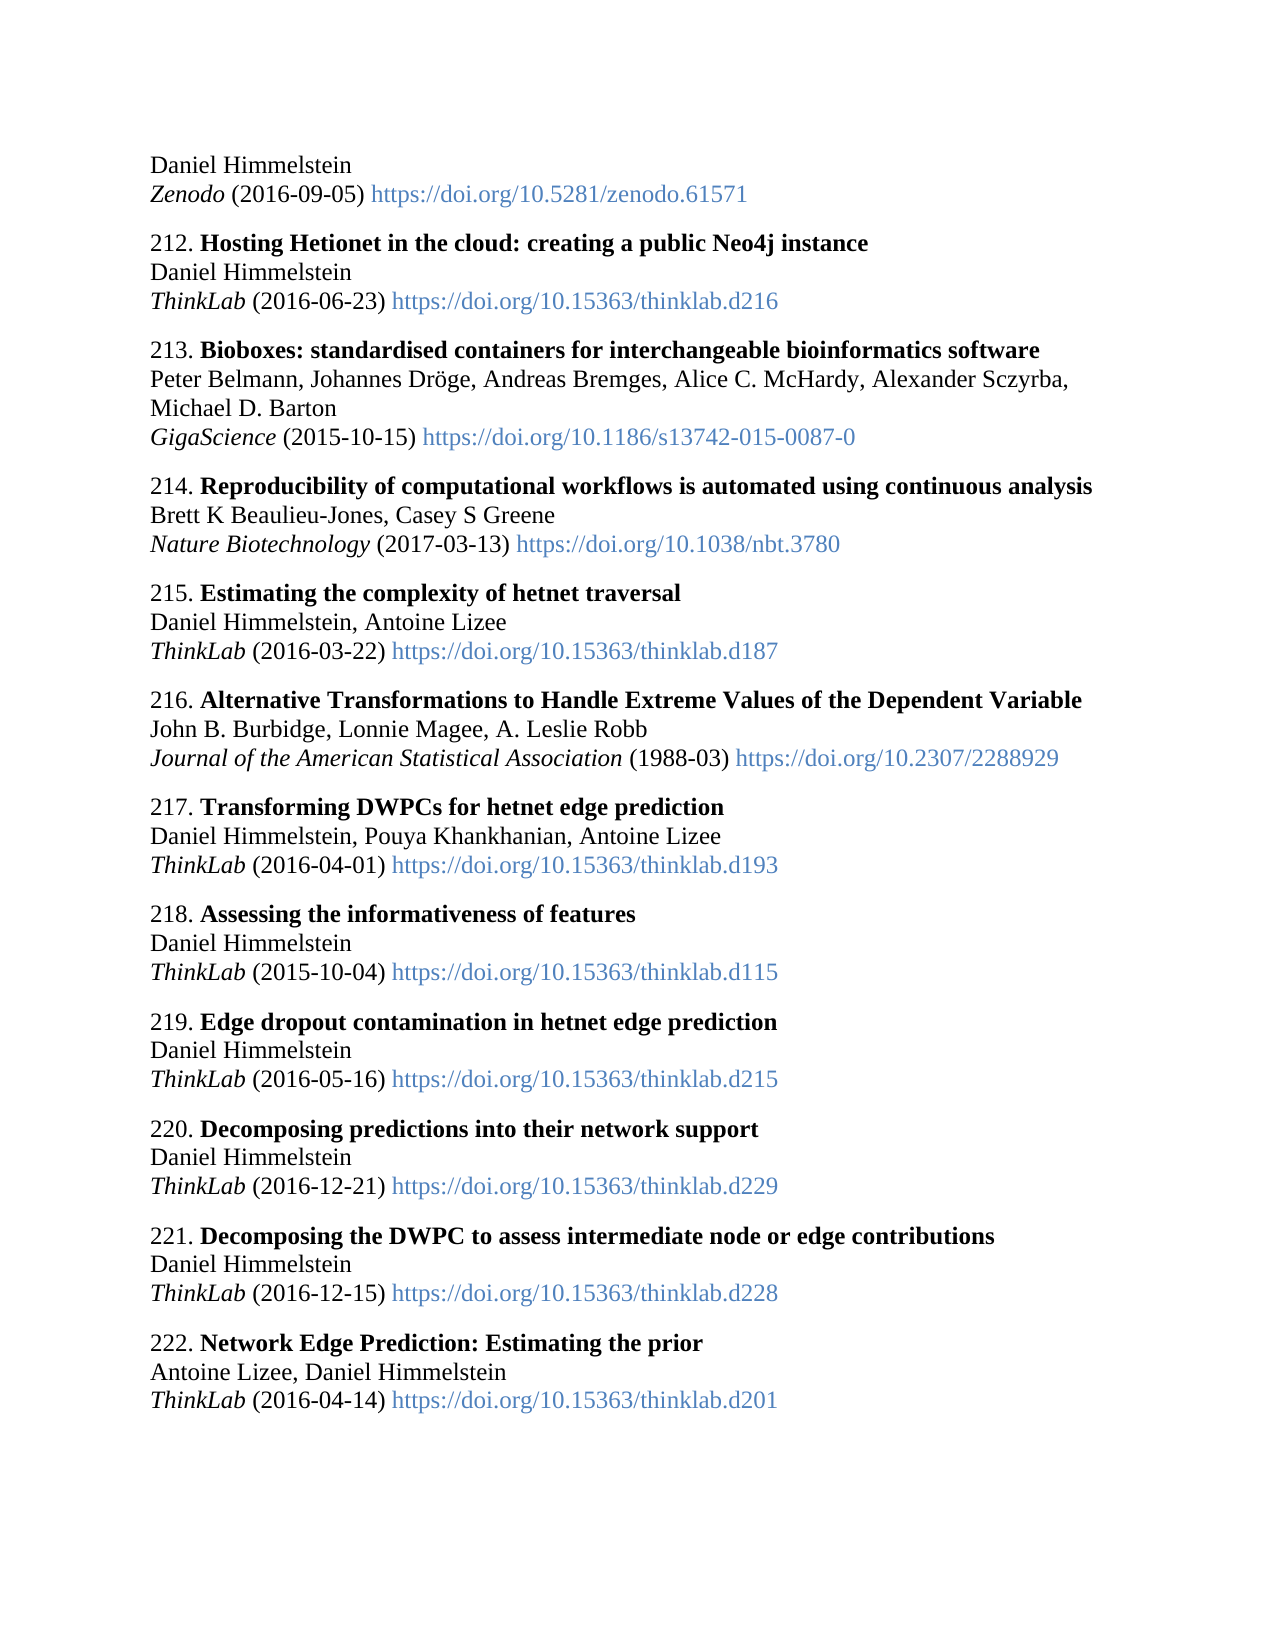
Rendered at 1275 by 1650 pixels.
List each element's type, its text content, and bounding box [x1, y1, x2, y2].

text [150, 150, 1125, 207]
text 218. Assessing the informativeness of features Daniel Himmelstein ThinkLab (2015-10-04) https://doi.org/10.15363/thinklab.d115 [150, 899, 1125, 986]
text 222. Network Edge Prediction: Estimating the prior Antoine Lizee, Daniel Himmelstein ThinkLab (2016-04-14) https://doi.org/10.15363/thinklab.d201 [150, 1328, 1125, 1414]
text 216. Alternative Transformations to Handle Extreme Values of the Dependent Variable John B. Burbidge, Lonnie Magee, A. Leslie Robb Journal of the American Statistical Association (1988-03) https://doi.org/10.2307/2288929 [150, 685, 1125, 772]
text 213. Bioboxes: standardised containers for interchangeable bioinformatics software Peter Belmann, Johannes Dröge, Andreas Bremges, Alice C. McHardy, Alexander Sczyrba, Michael D. Barton GigaScience (2015-10-15) https://doi.org/10.1186/s13742-015-0087-0 [150, 335, 1125, 450]
text 217. Transforming DWPCs for hetnet edge prediction Daniel Himmelstein, Pouya Khankhanian, Antoine Lizee ThinkLab (2016-04-01) https://doi.org/10.15363/thinklab.d193 [150, 792, 1125, 879]
text 220. Decomposing predictions into their network support Daniel Himmelstein ThinkLab (2016-12-21) https://doi.org/10.15363/thinklab.d229 [150, 1114, 1125, 1200]
text 219. Edge dropout contamination in hetnet edge prediction Daniel Himmelstein ThinkLab (2016-05-16) https://doi.org/10.15363/thinklab.d215 [150, 1007, 1125, 1093]
text 221. Decomposing the DWPC to assess intermediate node or edge contributions Daniel Himmelstein ThinkLab (2016-12-15) https://doi.org/10.15363/thinklab.d228 [150, 1221, 1125, 1307]
text 215. Estimating the complexity of hetnet traversal Daniel Himmelstein, Antoine Lizee ThinkLab (2016-03-22) https://doi.org/10.15363/thinklab.d187 [150, 578, 1125, 664]
text 214. Reproducibility of computational workflows is automated using continuous analysis Brett K Beaulieu-Jones, Casey S Greene Nature Biotechnology (2017-03-13) https://doi.org/10.1038/nbt.3780 [150, 471, 1125, 557]
text 212. Hosting Hetionet in the cloud: creating a public Neo4j instance Daniel Himmelstein ThinkLab (2016-06-23) https://doi.org/10.15363/thinklab.d216 [150, 228, 1125, 314]
